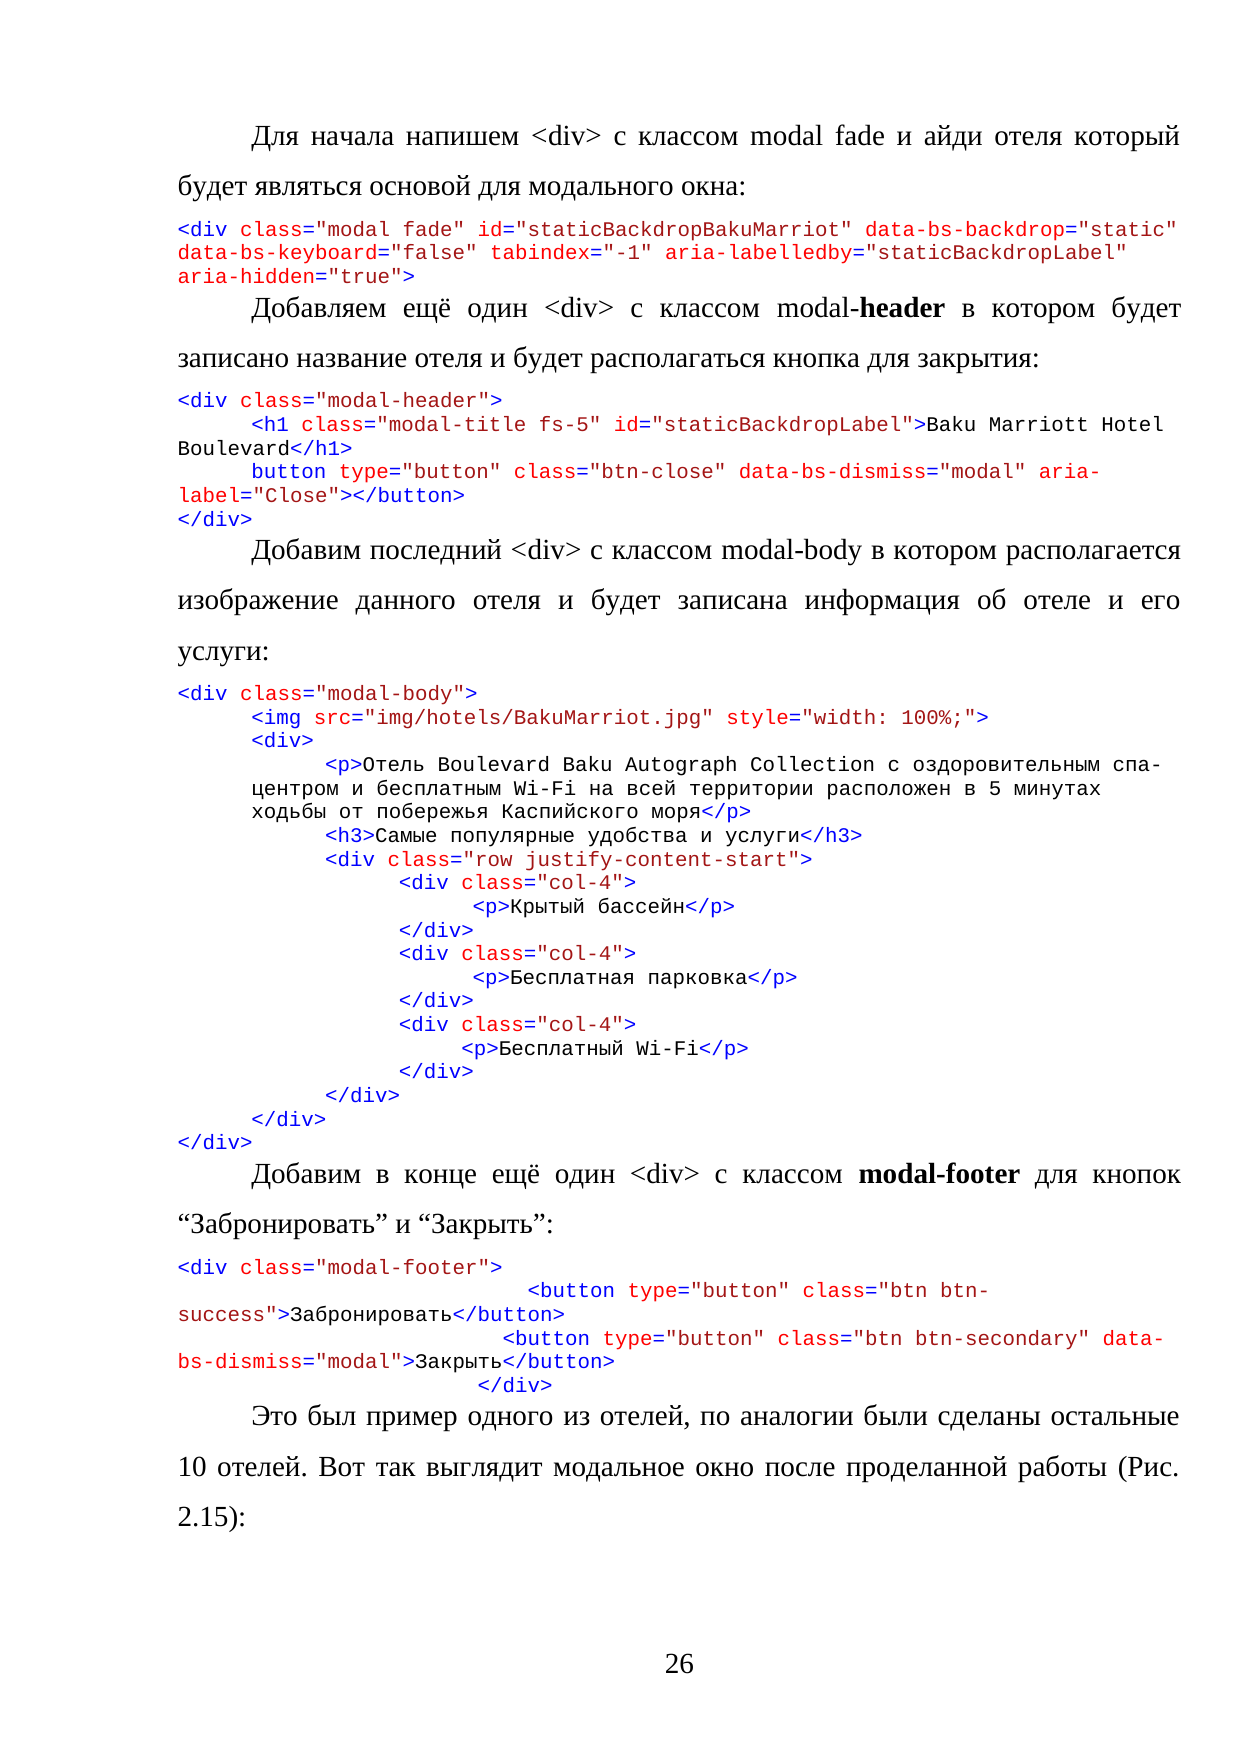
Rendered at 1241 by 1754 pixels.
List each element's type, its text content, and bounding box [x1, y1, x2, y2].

text <h3>Самые популярные удобства и услуги</h3> [251, 825, 1181, 849]
text Для начала напишем <div> с классом modal fade и айди отеля который будет являться основой для модального окна: [177, 118, 1181, 202]
text </div> <div class="col-4"> <p>Бесплатный Wi-Fi</p> </div> [398, 991, 1181, 1085]
text <div class="modal-footer"> <button type="button" class="btn btn-success">Забронировать</button> <button type="button" class="btn btn-secondary" data-bs-dismiss="modal">Закрыть</button> </div> [177, 1257, 1181, 1398]
text Это был пример одного из отелей, по аналогии были сделаны остальные 10 отелей. Вот так выглядит модальное окно после проделанной работы (Рис. 2.15): [177, 1398, 1181, 1533]
text <div class="modal-header"> [177, 390, 1181, 414]
text <p>Крытый бассейн</p> </div> <div class="col-4"> [398, 896, 1181, 967]
text <p>Отель Boulevard Baku Autograph Collection с оздоровительным спа-центром и бесплатным Wi-Fi на всей территории расположен в 5 минутах ходьбы от побережья Каспийского моря</p> [251, 754, 1181, 825]
text Добавим в конце ещё один <div> с классом modal-footer для кнопок “Забронировать” и “Закрыть”: [177, 1156, 1181, 1240]
text <div class="modal fade" id="staticBackdropBakuMarriot" data-bs-backdrop="static" data-bs-keyboard="false" tabindex="-1" aria-labelledby="staticBackdropLabel" aria-hidden="true"> [177, 219, 1181, 290]
text <div class="col-4"> [325, 872, 1181, 896]
text </div> </div> [251, 1085, 1181, 1132]
text Добавим последний <div> с классом modal-body в котором располагается изображение данного отеля и будет записана информация об отеле и его услуги: [177, 532, 1181, 666]
text button type="button" class="btn-close" data-bs-dismiss="modal" aria-label="Close"></button> </div> [177, 461, 1181, 532]
text <div class="row justify-content-start"> [251, 849, 1181, 872]
text <p>Бесплатная парковка</p> [398, 967, 1181, 991]
text <h1 class="modal-title fs-5" id="staticBackdropLabel">Baku Marriott Hotel Boulevard</h1> [177, 414, 1181, 461]
text Добавляем ещё один <div> с классом modal-header в котором будет записано название отеля и будет располагаться кнопка для закрытия: [177, 290, 1181, 373]
text <img src="img/hotels/BakuMarriot.jpg" style="width: 100%;"> <div> [251, 707, 1181, 754]
text <div class="modal-body"> [177, 683, 1181, 707]
text </div> [177, 1132, 1181, 1156]
